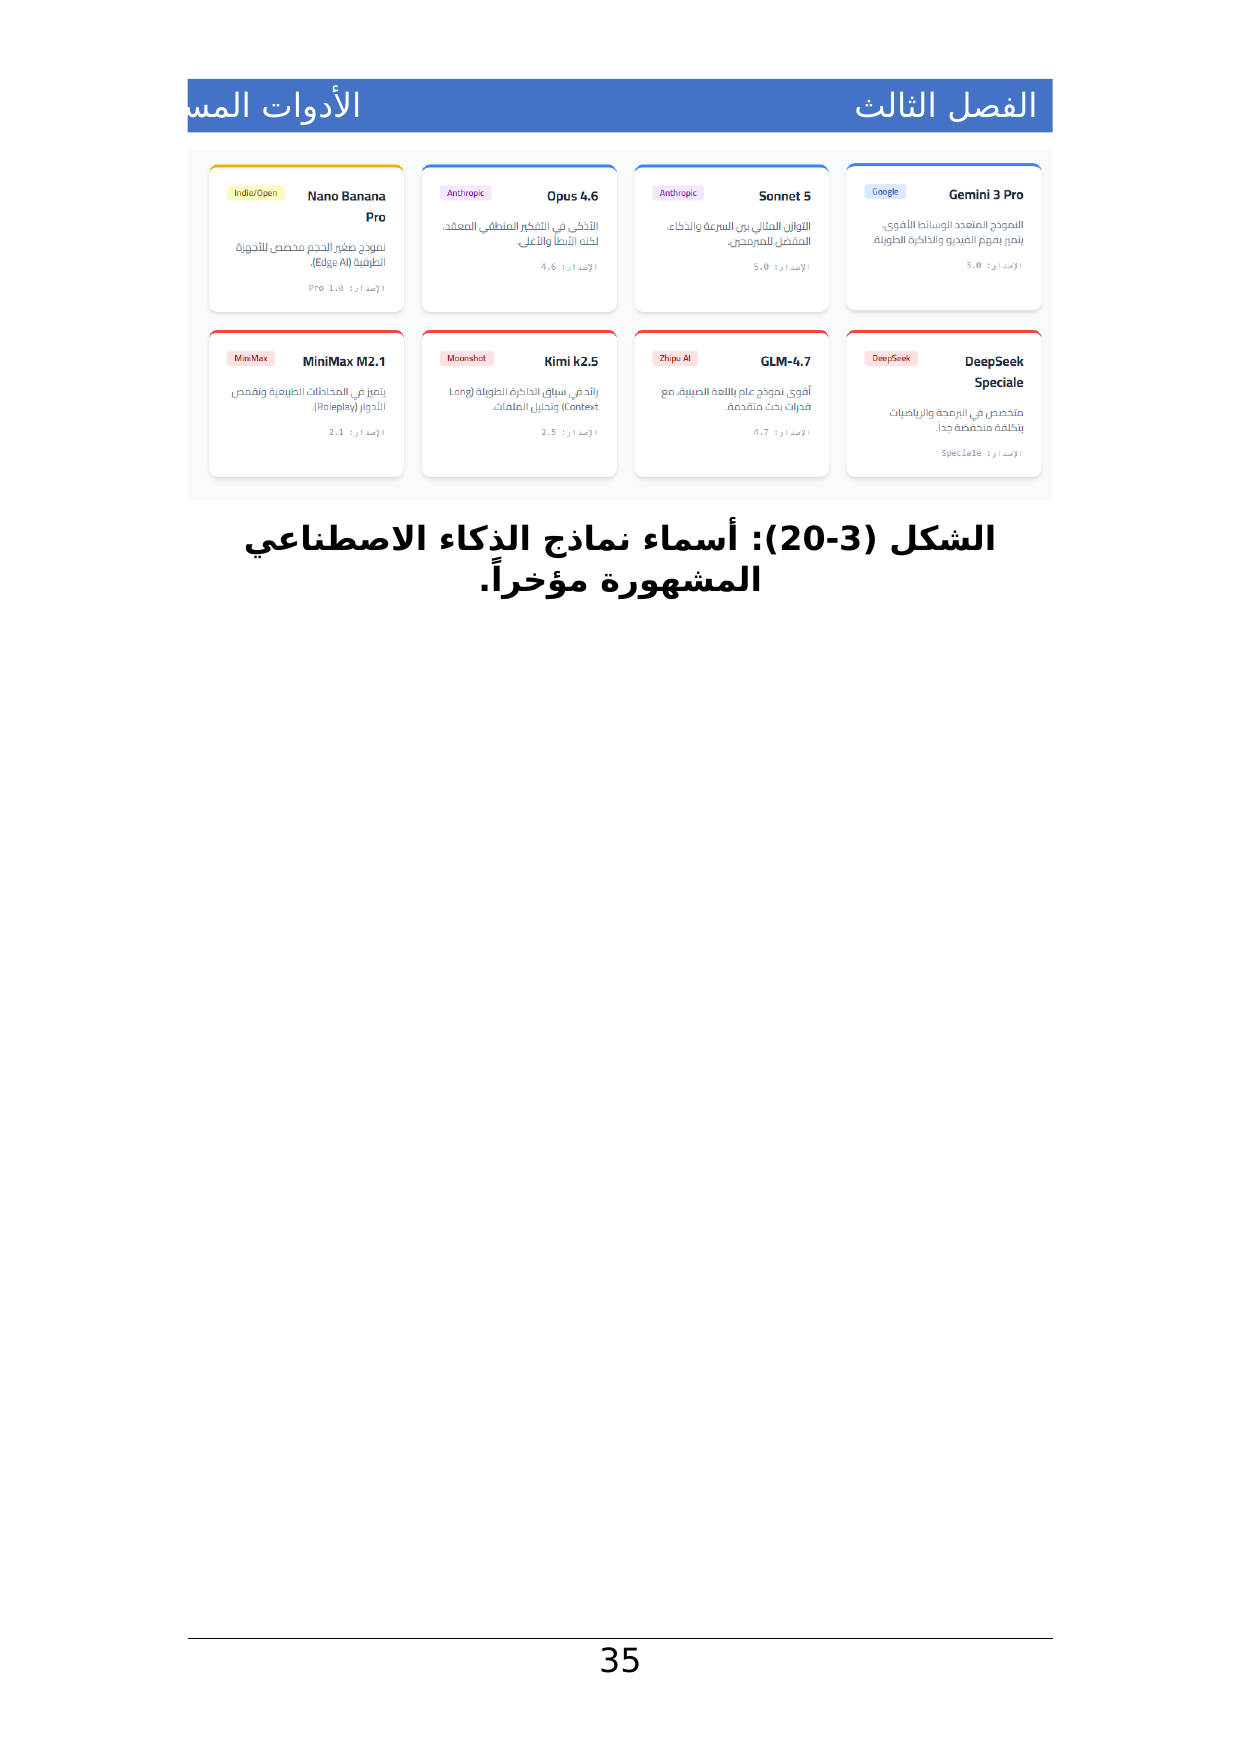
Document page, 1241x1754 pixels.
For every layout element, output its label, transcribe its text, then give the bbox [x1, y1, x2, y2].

picture [187, 150, 1053, 500]
